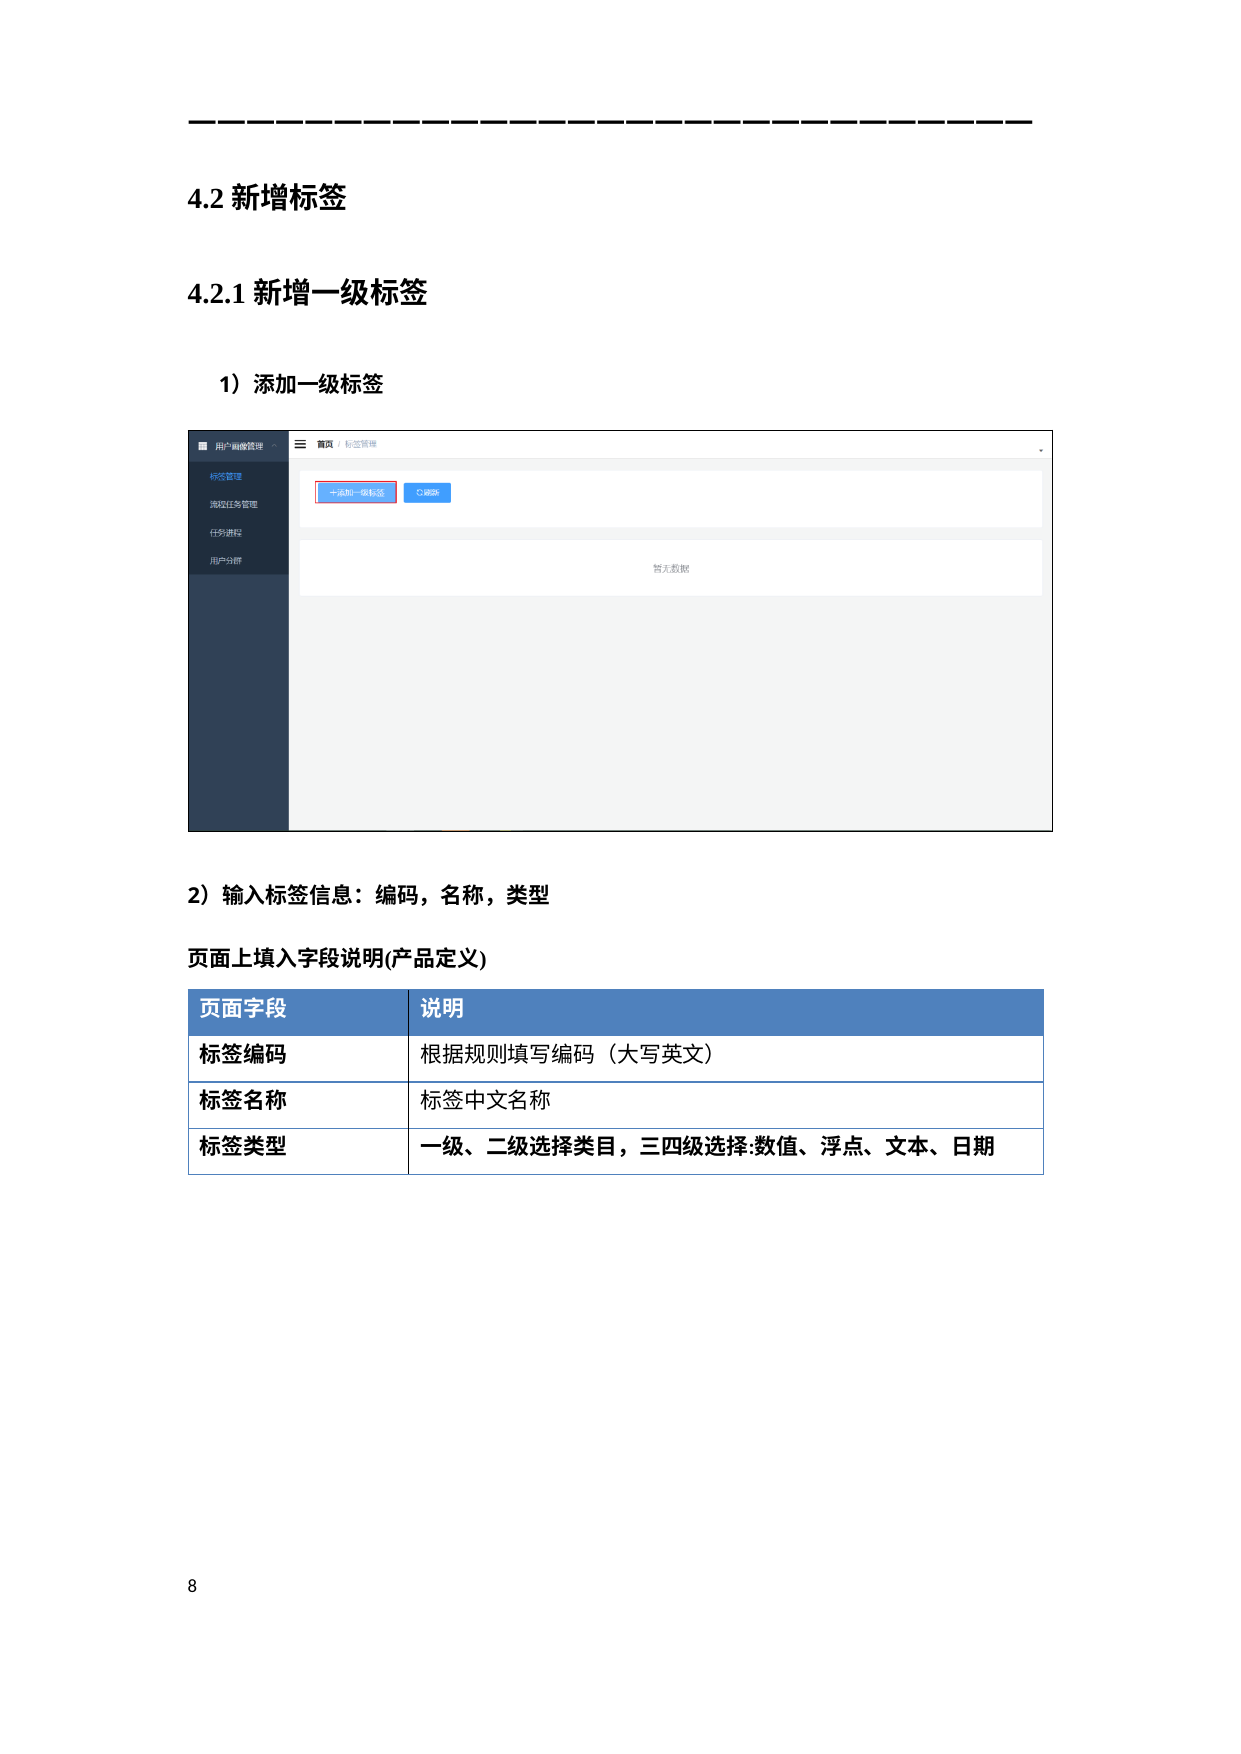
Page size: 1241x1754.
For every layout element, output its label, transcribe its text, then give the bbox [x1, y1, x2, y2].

table_cell 标签中文名称 [409, 1083, 1043, 1127]
subtitle 4.2 新增标签 [187, 163, 1053, 228]
subtitle 4.2.1 新增一级标签 [187, 259, 1053, 324]
table_cell 根据规则填写编码（大写英文） [409, 1036, 1043, 1081]
table_cell 标签编码 [189, 1036, 408, 1081]
table_header 说明 [409, 990, 1043, 1035]
table_cell 标签名称 [189, 1083, 408, 1127]
subtitle 1）添加一级标签 [187, 367, 1053, 399]
table_cell 一级、二级选择类目，三四级选择:数值、浮点、文本、日期 [409, 1129, 1043, 1173]
subtitle 输入标签信息：编码，名称，类型 [187, 878, 1053, 910]
table_header 页面字段 [189, 990, 408, 1035]
table_cell 标签类型 [189, 1129, 408, 1173]
text 页面上填入字段说明(产品定义) [187, 941, 1053, 973]
picture [189, 431, 1052, 831]
